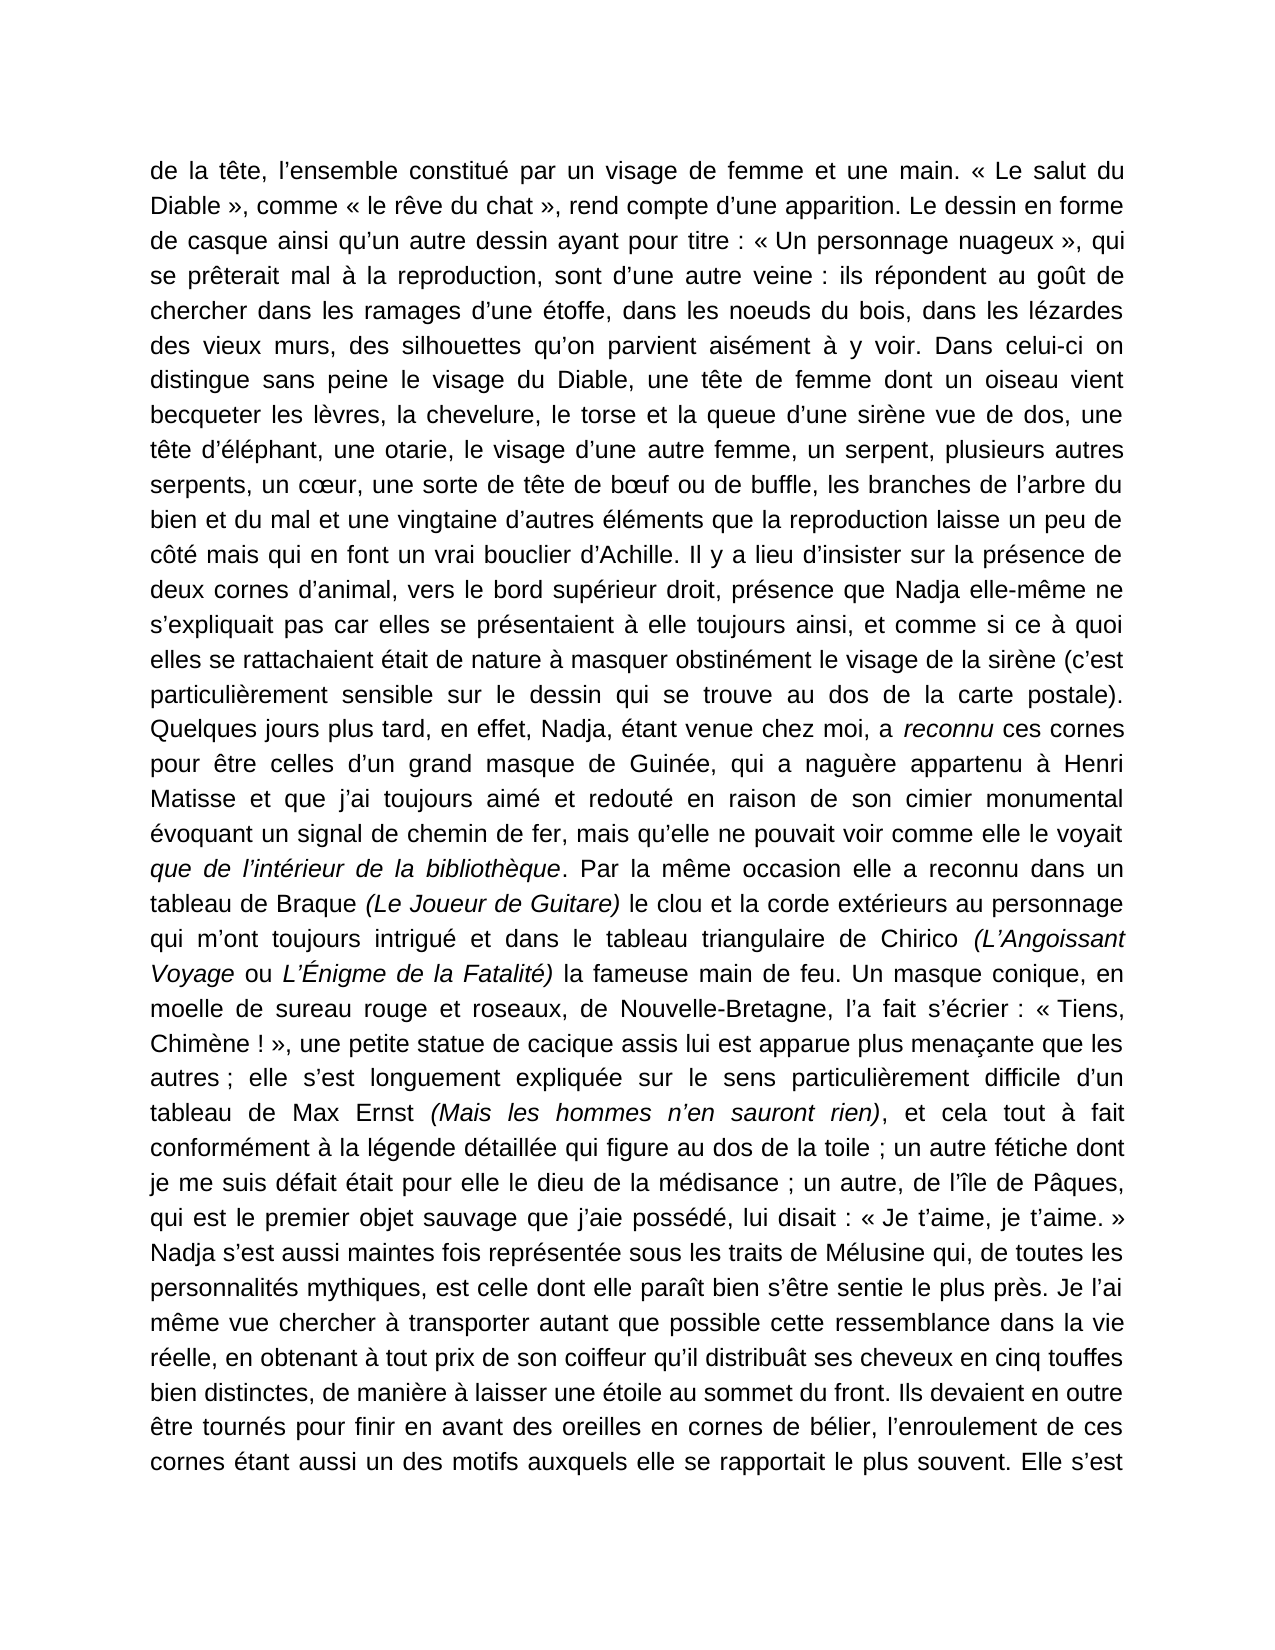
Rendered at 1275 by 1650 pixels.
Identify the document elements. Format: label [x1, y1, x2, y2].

text [150, 150, 1125, 1476]
